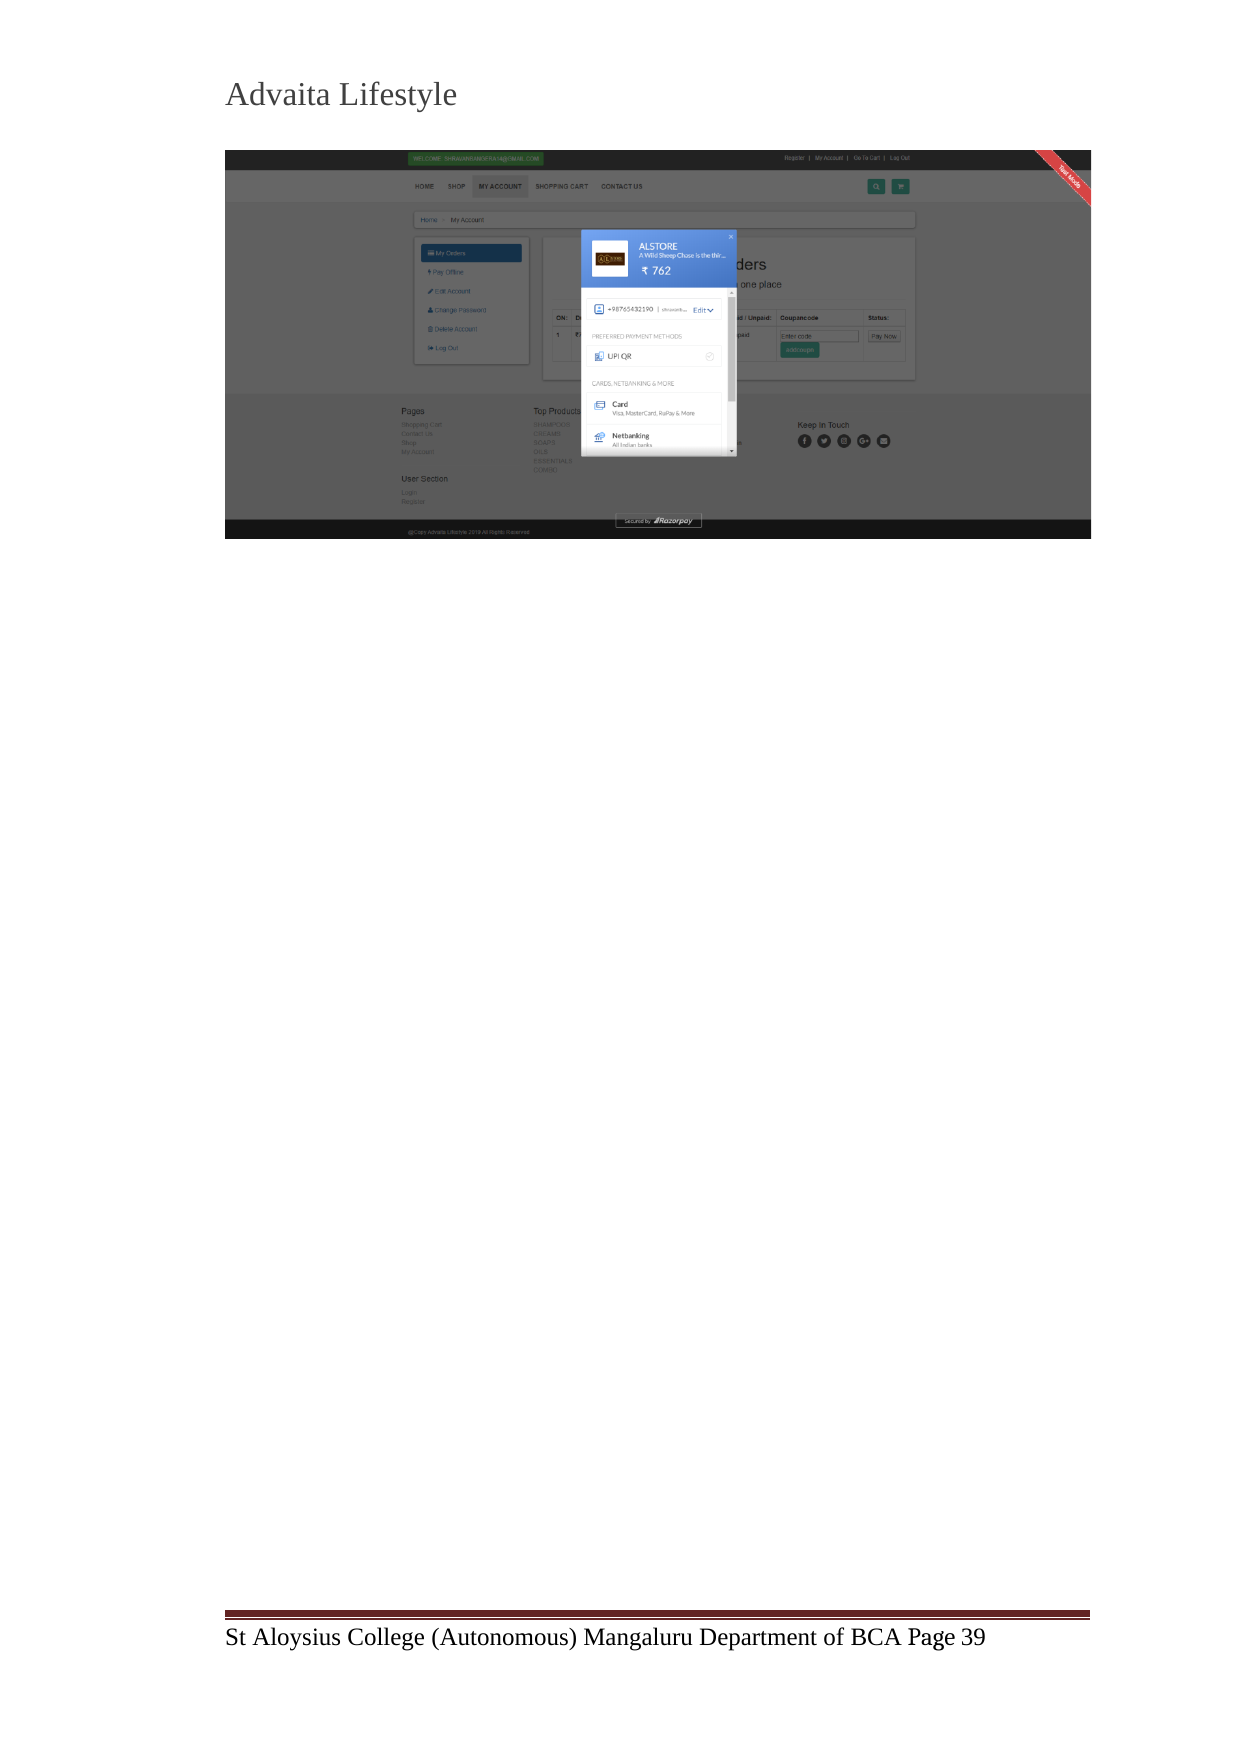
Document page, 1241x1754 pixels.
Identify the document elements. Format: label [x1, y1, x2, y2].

picture [225, 150, 1092, 539]
